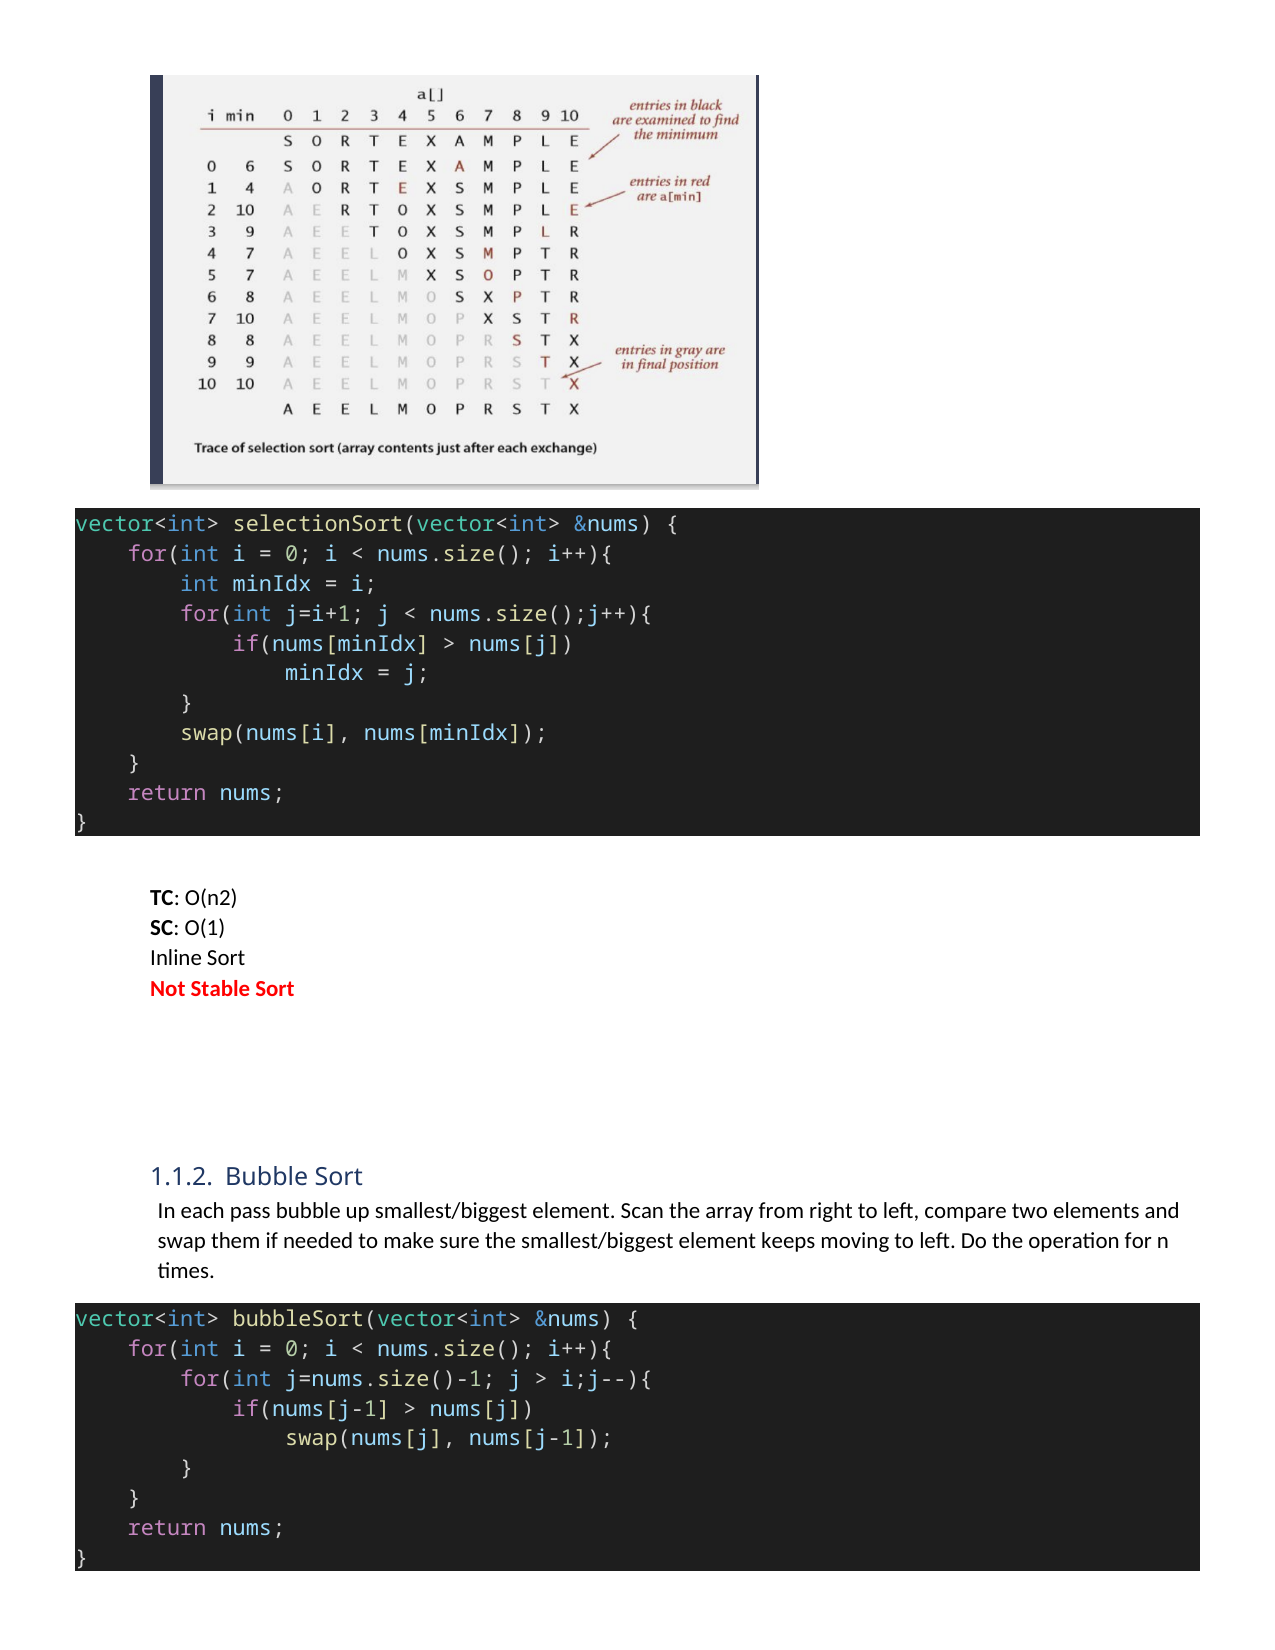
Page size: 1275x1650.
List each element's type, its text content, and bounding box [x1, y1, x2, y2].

text } [75, 1541, 1200, 1571]
text } [75, 1452, 1200, 1482]
text return nums; [75, 777, 1200, 806]
text minIdx = j; [75, 657, 1200, 687]
text } [75, 687, 1200, 717]
text swap(nums[j], nums[j-1]); [75, 1422, 1200, 1452]
text Inline Sort [150, 943, 1200, 971]
text for(int j=i+1; j < nums.size();j++){ [75, 598, 1200, 628]
text swap(nums[i], nums[minIdx]); [75, 717, 1200, 747]
text if(nums[j-1] > nums[j]) [75, 1392, 1200, 1422]
text vector<int> selectionSort(vector<int> &nums) { [75, 508, 1200, 538]
text } [75, 1482, 1200, 1512]
text for(int i = 0; i < nums.size(); i++){ [75, 1333, 1200, 1363]
text for(int i = 0; i < nums.size(); i++){ [75, 538, 1200, 568]
text vector<int> bubbleSort(vector<int> &nums) { [75, 1303, 1200, 1333]
text if(nums[minIdx] > nums[j]) [75, 628, 1200, 657]
text } [75, 806, 1200, 836]
subtitle Bubble Sort [150, 1159, 1200, 1193]
text SC: O(1) [150, 913, 1200, 941]
picture [150, 75, 759, 490]
text return nums; [75, 1512, 1200, 1541]
text } [75, 747, 1200, 777]
text for(int j=nums.size()-1; j > i;j--){ [75, 1363, 1200, 1392]
text int minIdx = i; [75, 568, 1200, 598]
text Not Stable Sort [150, 974, 1200, 1002]
text In each pass bubble up smallest/biggest element. Scan the array from right to left, compare two elements and swap them if needed to make sure the smallest/biggest element keeps moving to left. Do the operation for n times. [157, 1196, 1200, 1284]
text TC: O(n2) [150, 883, 1200, 911]
